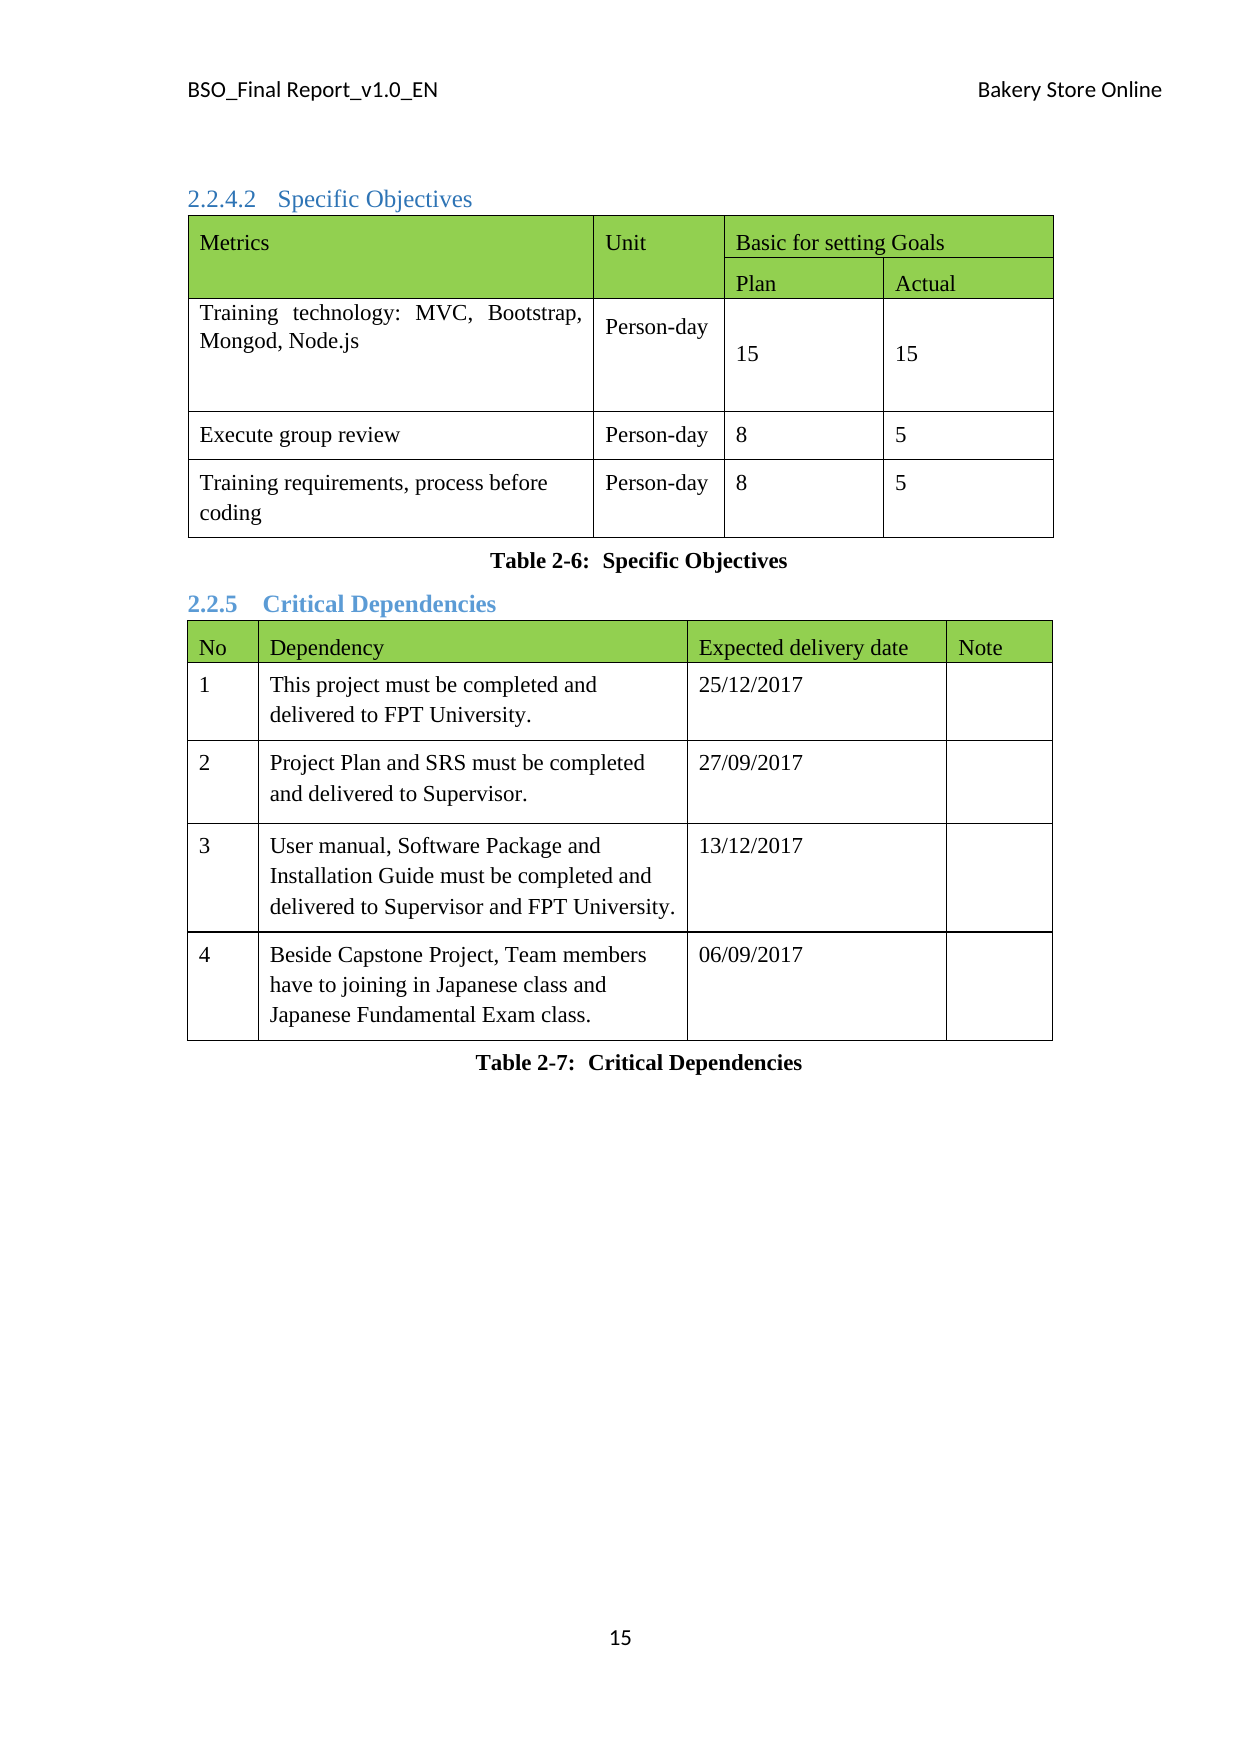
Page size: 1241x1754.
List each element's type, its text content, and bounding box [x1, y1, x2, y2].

text Specific Objectives [225, 547, 1053, 573]
table_cell 5 [884, 460, 1053, 537]
table_cell Beside Capstone Project, Team members have to joining in Japanese class and Japanese Fundamental Exam class. [259, 933, 687, 1040]
table_cell Project Plan and SRS must be completed and delivered to Supervisor. [259, 741, 687, 823]
table_header 1 [188, 663, 258, 740]
table_header 5 [884, 412, 1053, 459]
table_cell 4 [188, 933, 258, 1040]
table_header 25/12/2017 [688, 663, 946, 740]
table_cell 13/12/2017 [688, 824, 946, 931]
subtitle Critical Dependencies [187, 589, 1053, 618]
table_header No [188, 621, 258, 662]
table_header Metrics [189, 216, 593, 298]
table_cell 27/09/2017 [688, 741, 946, 823]
table_cell User manual, Software Package and Installation Guide must be completed and delivered to Supervisor and FPT University. [259, 824, 687, 931]
table_cell [947, 933, 1052, 1040]
table_header Person-day [594, 412, 724, 459]
table_cell 15 [725, 299, 883, 411]
table_cell Training technology: MVC, Bootstrap, Mongod, Node.js [189, 299, 593, 411]
table_cell Actual [884, 258, 1053, 298]
table_header Dependency [259, 621, 687, 662]
table_header [947, 663, 1052, 740]
table_cell Person-day [594, 460, 724, 537]
table_cell 15 [884, 299, 1053, 411]
table_cell Plan [725, 258, 883, 298]
table_cell Person-day [594, 299, 724, 411]
table_cell 06/09/2017 [688, 933, 946, 1040]
table_cell [947, 741, 1052, 823]
table_header Execute group review [189, 412, 593, 459]
table_header Note [947, 621, 1052, 662]
table_cell 2 [188, 741, 258, 823]
text Critical Dependencies [225, 1049, 1053, 1075]
table_header Basic for setting Goals [725, 216, 1053, 257]
table_cell 8 [725, 460, 883, 537]
subtitle Specific Objectives [187, 184, 1053, 213]
table_cell Training requirements, process before coding [189, 460, 593, 537]
table_cell 3 [188, 824, 258, 931]
table_cell [947, 824, 1052, 931]
table_header 8 [725, 412, 883, 459]
table_header Unit [594, 216, 724, 298]
table_header This project must be completed and delivered to FPT University. [259, 663, 687, 740]
table_header Expected delivery date [688, 621, 946, 662]
